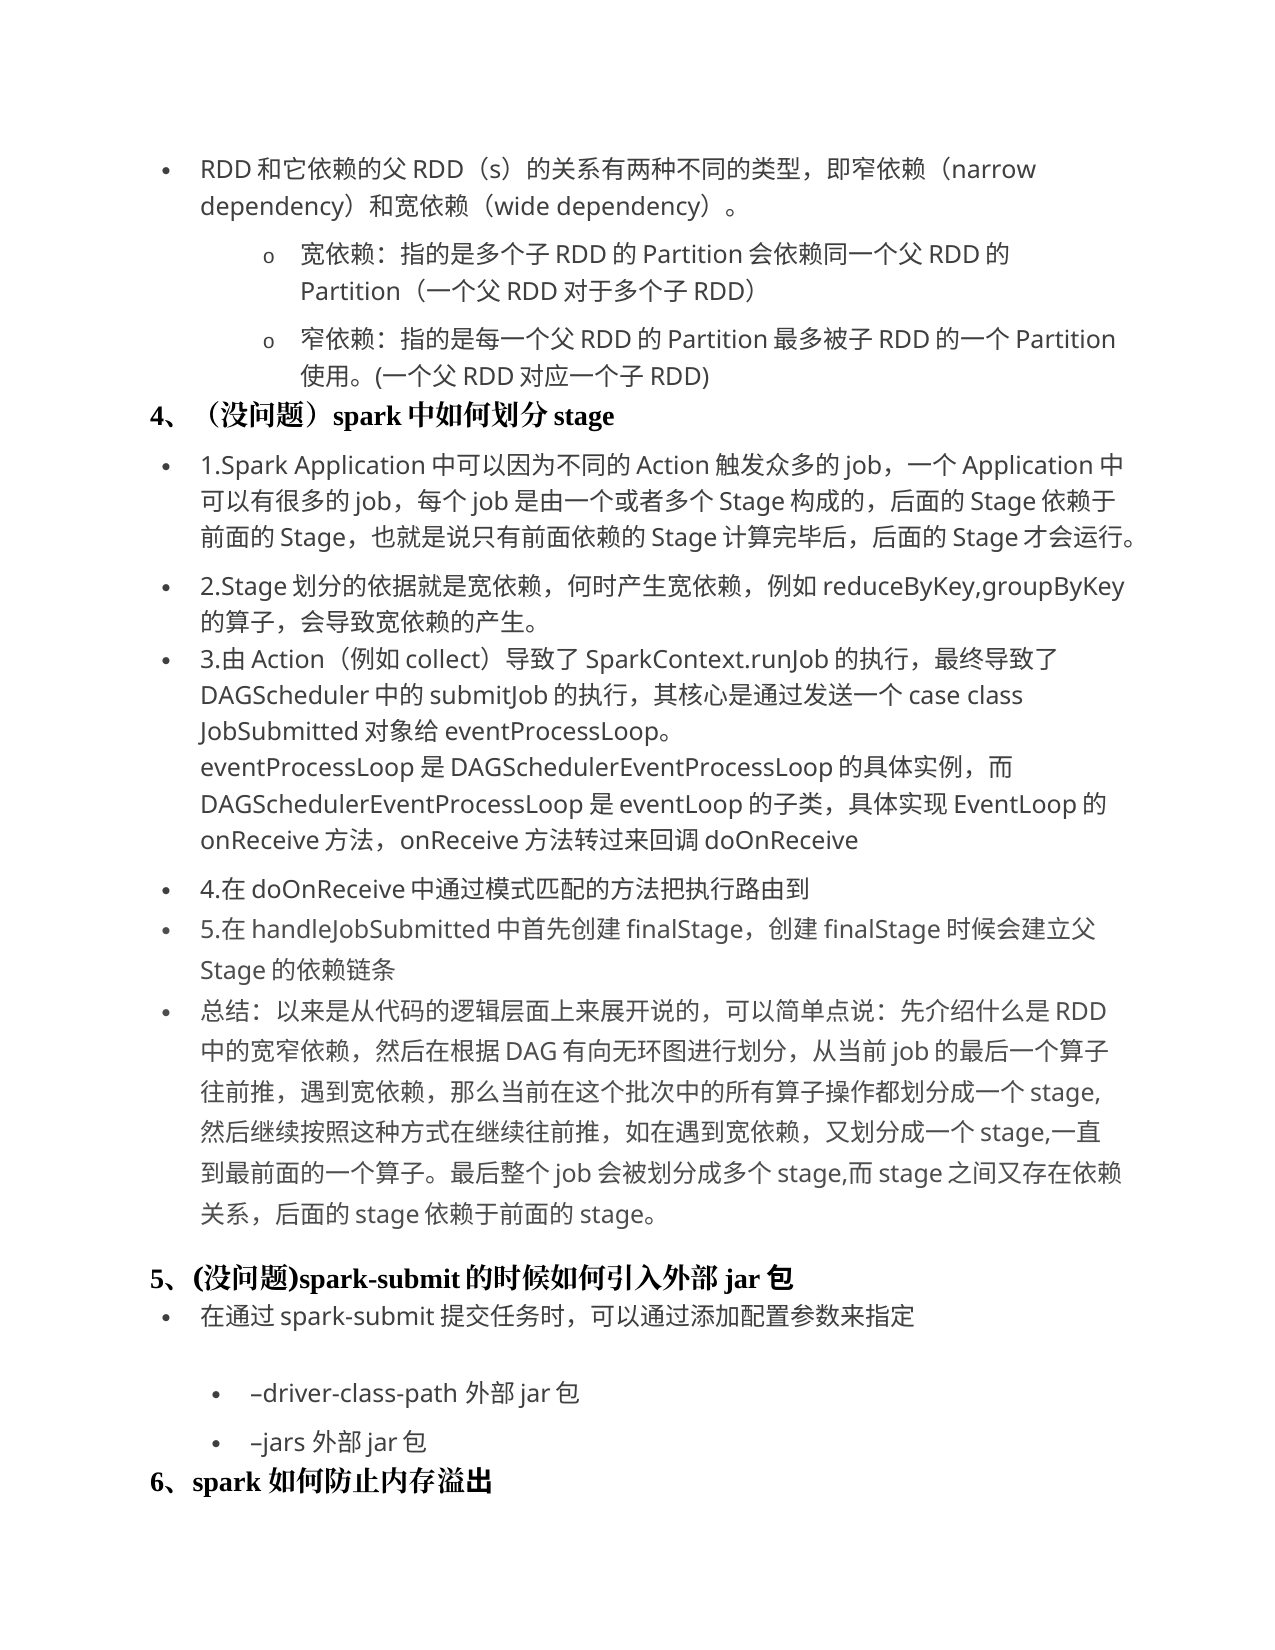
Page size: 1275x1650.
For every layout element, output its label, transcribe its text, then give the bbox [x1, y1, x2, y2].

list RDD和它依赖的父RDD（s）的关系有两种不同的类型，即窄依赖（narrow dependency）和宽依赖（wide dependency）。 [162, 150, 1125, 222]
list 总结：以来是从代码的逻辑层面上来展开说的，可以简单点说：先介绍什么是RDD中的宽窄依赖，然后在根据DAG有向无环图进行划分，从当前job的最后一个算子往前推，遇到宽依赖，那么当前在这个批次中的所有算子操作都划分成一个stage,然后继续按照这种方式在继续往前推，如在遇到宽依赖，又划分成一个stage,一直到最前面的一个算子。最后整个job会被划分成多个stage,而stage之间又存在依赖关系，后面的stage依赖于前面的stage。 [162, 987, 1125, 1230]
text 5、(没问题)spark-submit的时候如何引入外部jar包 [150, 1255, 1125, 1296]
list 3.由Action（例如collect）导致了SparkContext.runJob的执行，最终导致了DAGScheduler中的submitJob的执行，其核心是通过发送一个case class JobSubmitted对象给eventProcessLoop。 eventProcessLoop是DAGSchedulerEventProcessLoop的具体实例，而DAGSchedulerEventProcessLoop是eventLoop的子类，具体实现EventLoop的onReceive方法，onReceive方法转过来回调doOnReceive [162, 639, 1125, 857]
list 宽依赖：指的是多个子RDD的Partition会依赖同一个父RDD的Partition（一个父RDD对于多个子RDD） [262, 235, 1125, 307]
list 5.在handleJobSubmitted中首先创建finalStage，创建finalStage时候会建立父Stage的依赖链条 [162, 905, 1125, 987]
list 在通过spark-submit提交任务时，可以通过添加配置参数来指定 [162, 1296, 1125, 1361]
list 2.Stage划分的依据就是宽依赖，何时产生宽依赖，例如reduceByKey,groupByKey的算子，会导致宽依赖的产生。 [162, 567, 1125, 639]
list 窄依赖：指的是每一个父RDD的Partition最多被子RDD的一个Partition使用。(一个父RDD对应一个子RDD) [262, 320, 1125, 392]
list –jars 外部jar包 [212, 1422, 1125, 1459]
text 4、（没问题）spark中如何划分stage [150, 392, 1125, 433]
list 4.在doOnReceive中通过模式匹配的方法把执行路由到 [162, 869, 1125, 905]
list –driver-class-path 外部jar包 [212, 1374, 1125, 1410]
text 6、spark 如何防止内存溢出 [150, 1459, 1125, 1499]
list 1.Spark Application中可以因为不同的Action触发众多的job，一个Application中可以有很多的job，每个job是由一个或者多个Stage构成的，后面的Stage依赖于前面的Stage，也就是说只有前面依赖的Stage计算完毕后，后面的Stage才会运行。 [162, 445, 1125, 554]
